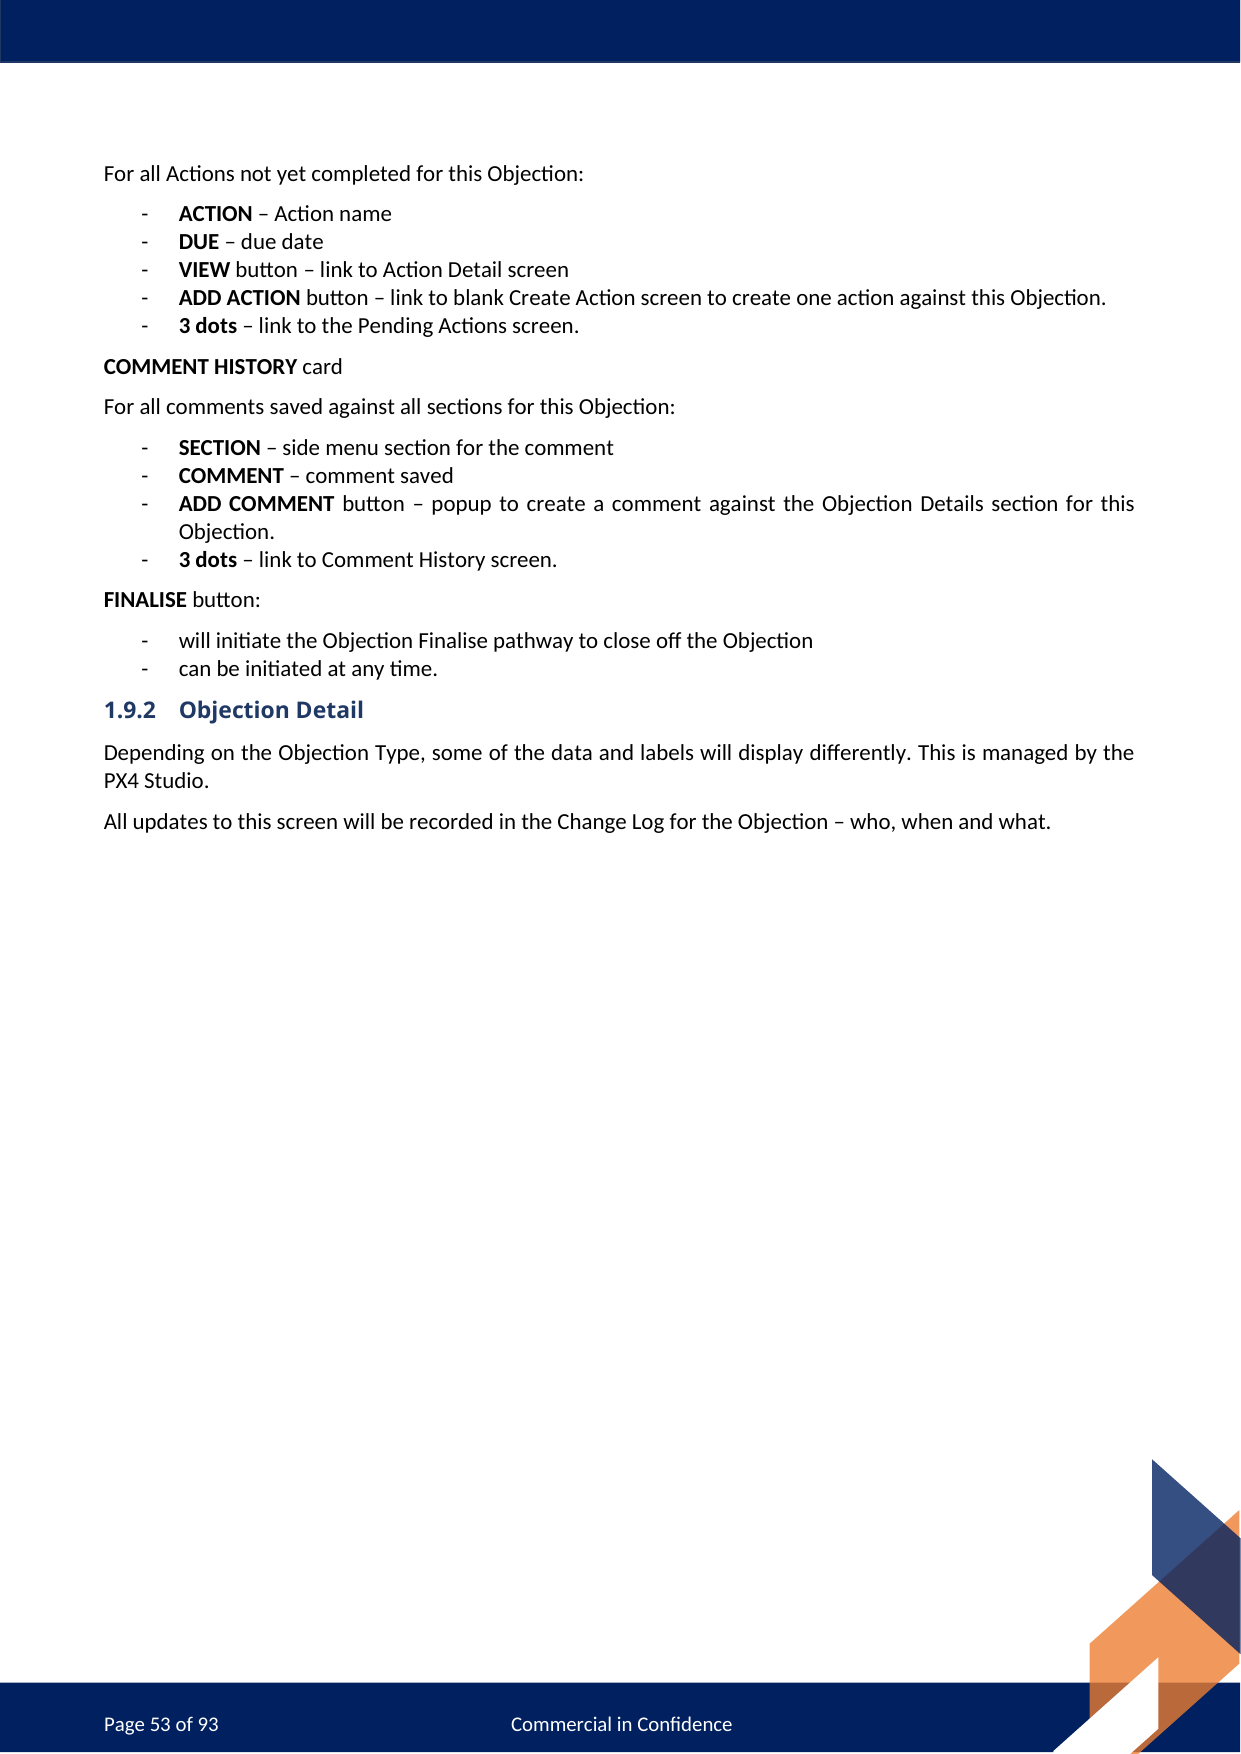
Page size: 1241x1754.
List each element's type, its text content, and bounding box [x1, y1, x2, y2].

list DUE – due date [141, 227, 1137, 255]
list 3 dots – link to Comment History screen. [141, 545, 1137, 573]
list can be initiated at any time. [141, 654, 1137, 682]
list VIEW button – link to Action Detail screen [141, 255, 1137, 283]
list COMMENT – comment saved [141, 461, 1137, 489]
list ACTION – Action name [141, 199, 1137, 227]
subtitle Objection Detail [103, 694, 1137, 726]
text COMMENT HISTORY card [103, 352, 1137, 380]
list ADD ACTION button – link to blank Create Action screen to create one action against this Objection. [141, 283, 1137, 311]
text Depending on the Objection Type, some of the data and labels will display differently. This is managed by the PX4 Studio. [103, 738, 1137, 794]
text For all Actions not yet completed for this Objection: [103, 159, 1137, 187]
text All updates to this screen will be recorded in the Change Log for the Objection – who, when and what. [103, 807, 1137, 835]
list ADD COMMENT button – popup to create a comment against the Objection Details section for this Objection. [141, 489, 1137, 545]
text FINALISE button: [103, 585, 1137, 613]
list 3 dots – link to the Pending Actions screen. [141, 311, 1137, 339]
text For all comments saved against all sections for this Objection: [103, 392, 1137, 420]
list SECTION – side menu section for the comment [141, 433, 1137, 461]
list will initiate the Objection Finalise pathway to close off the Objection [141, 626, 1137, 654]
